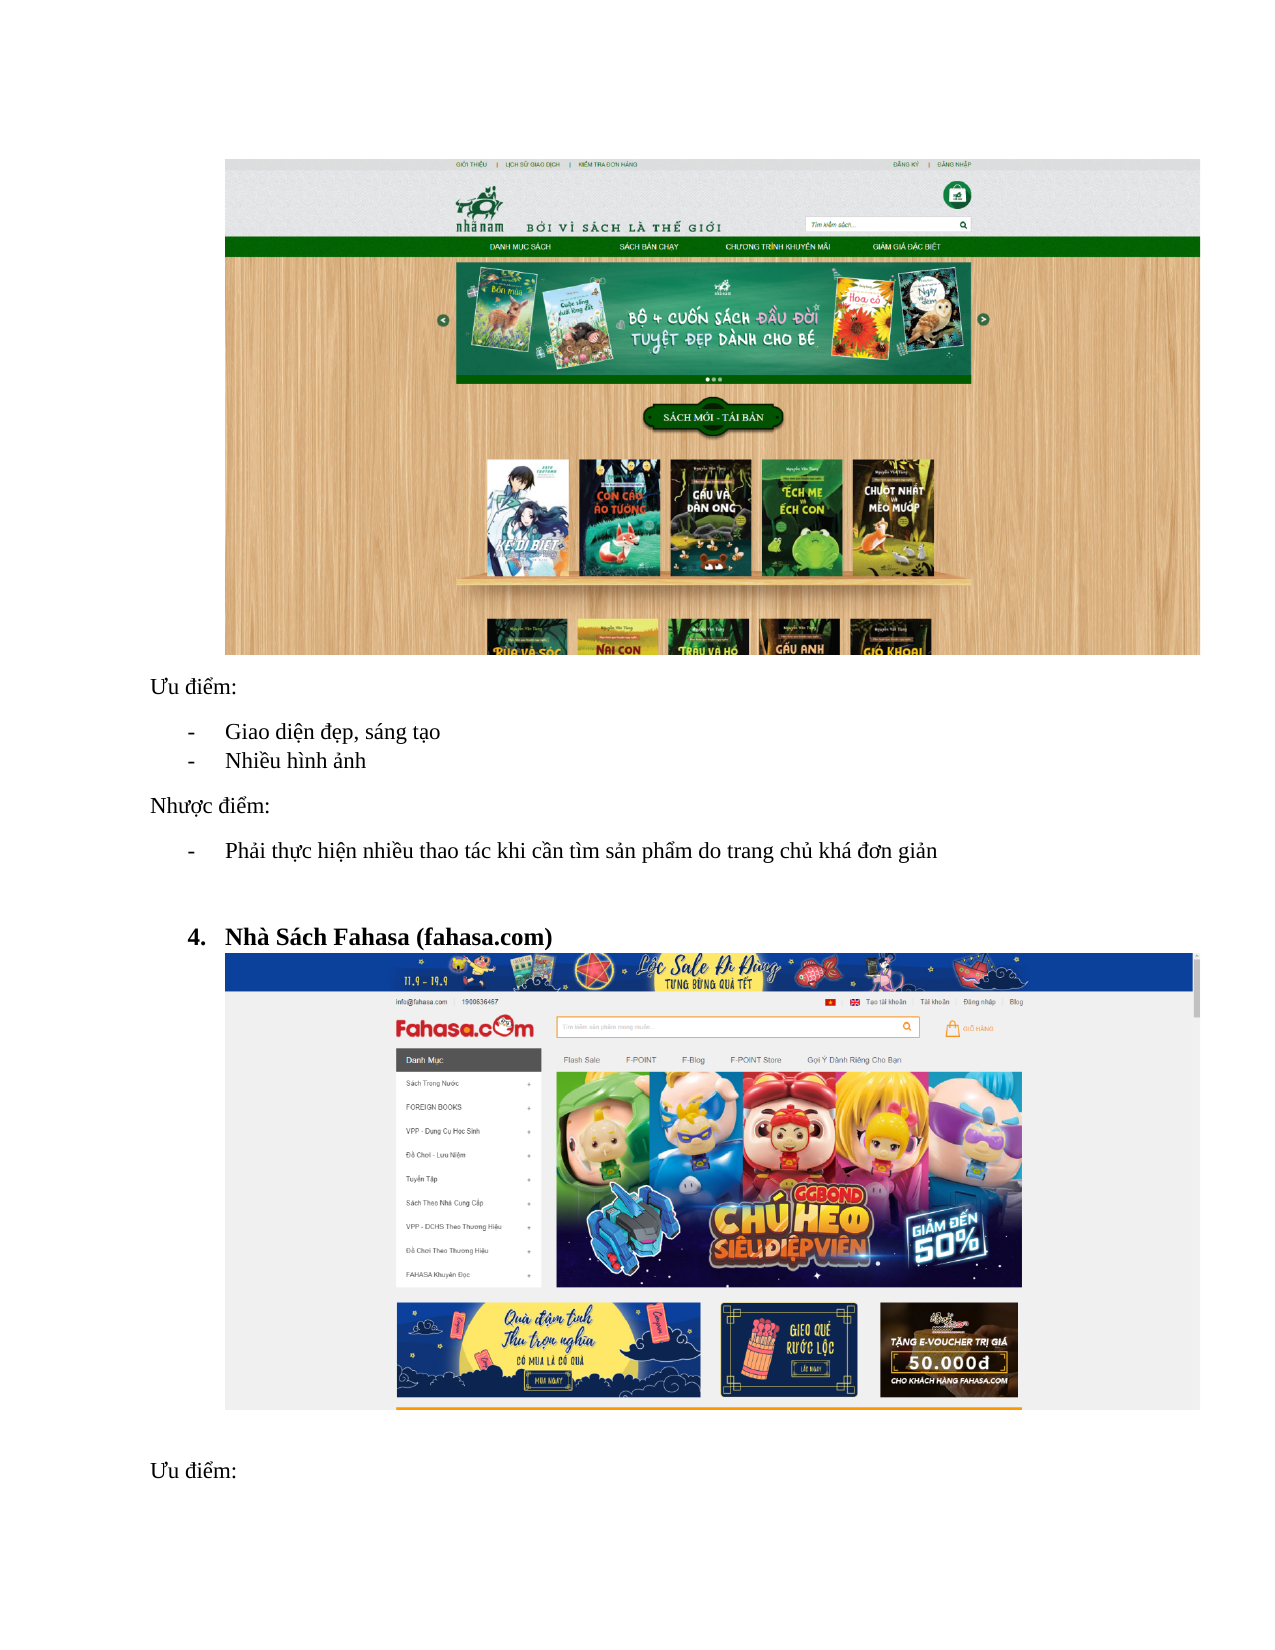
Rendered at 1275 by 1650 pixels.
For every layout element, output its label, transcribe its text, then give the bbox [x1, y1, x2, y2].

picture [225, 953, 1200, 1410]
text Nhược điểm: [150, 792, 1125, 818]
list Phải thực hiện nhiều thao tác khi cần tìm sản phẩm do trang chủ khá đơn giản [187, 837, 1125, 863]
list Giao diện đẹp, sáng tạo [187, 718, 1125, 744]
picture [225, 159, 1200, 655]
list Nhà Sách Fahasa (fahasa.com) [187, 922, 1125, 951]
list Nhiều hình ảnh [187, 747, 1125, 773]
text Ưu điểm: [150, 673, 1125, 699]
text Ưu điểm: [150, 1457, 1125, 1483]
